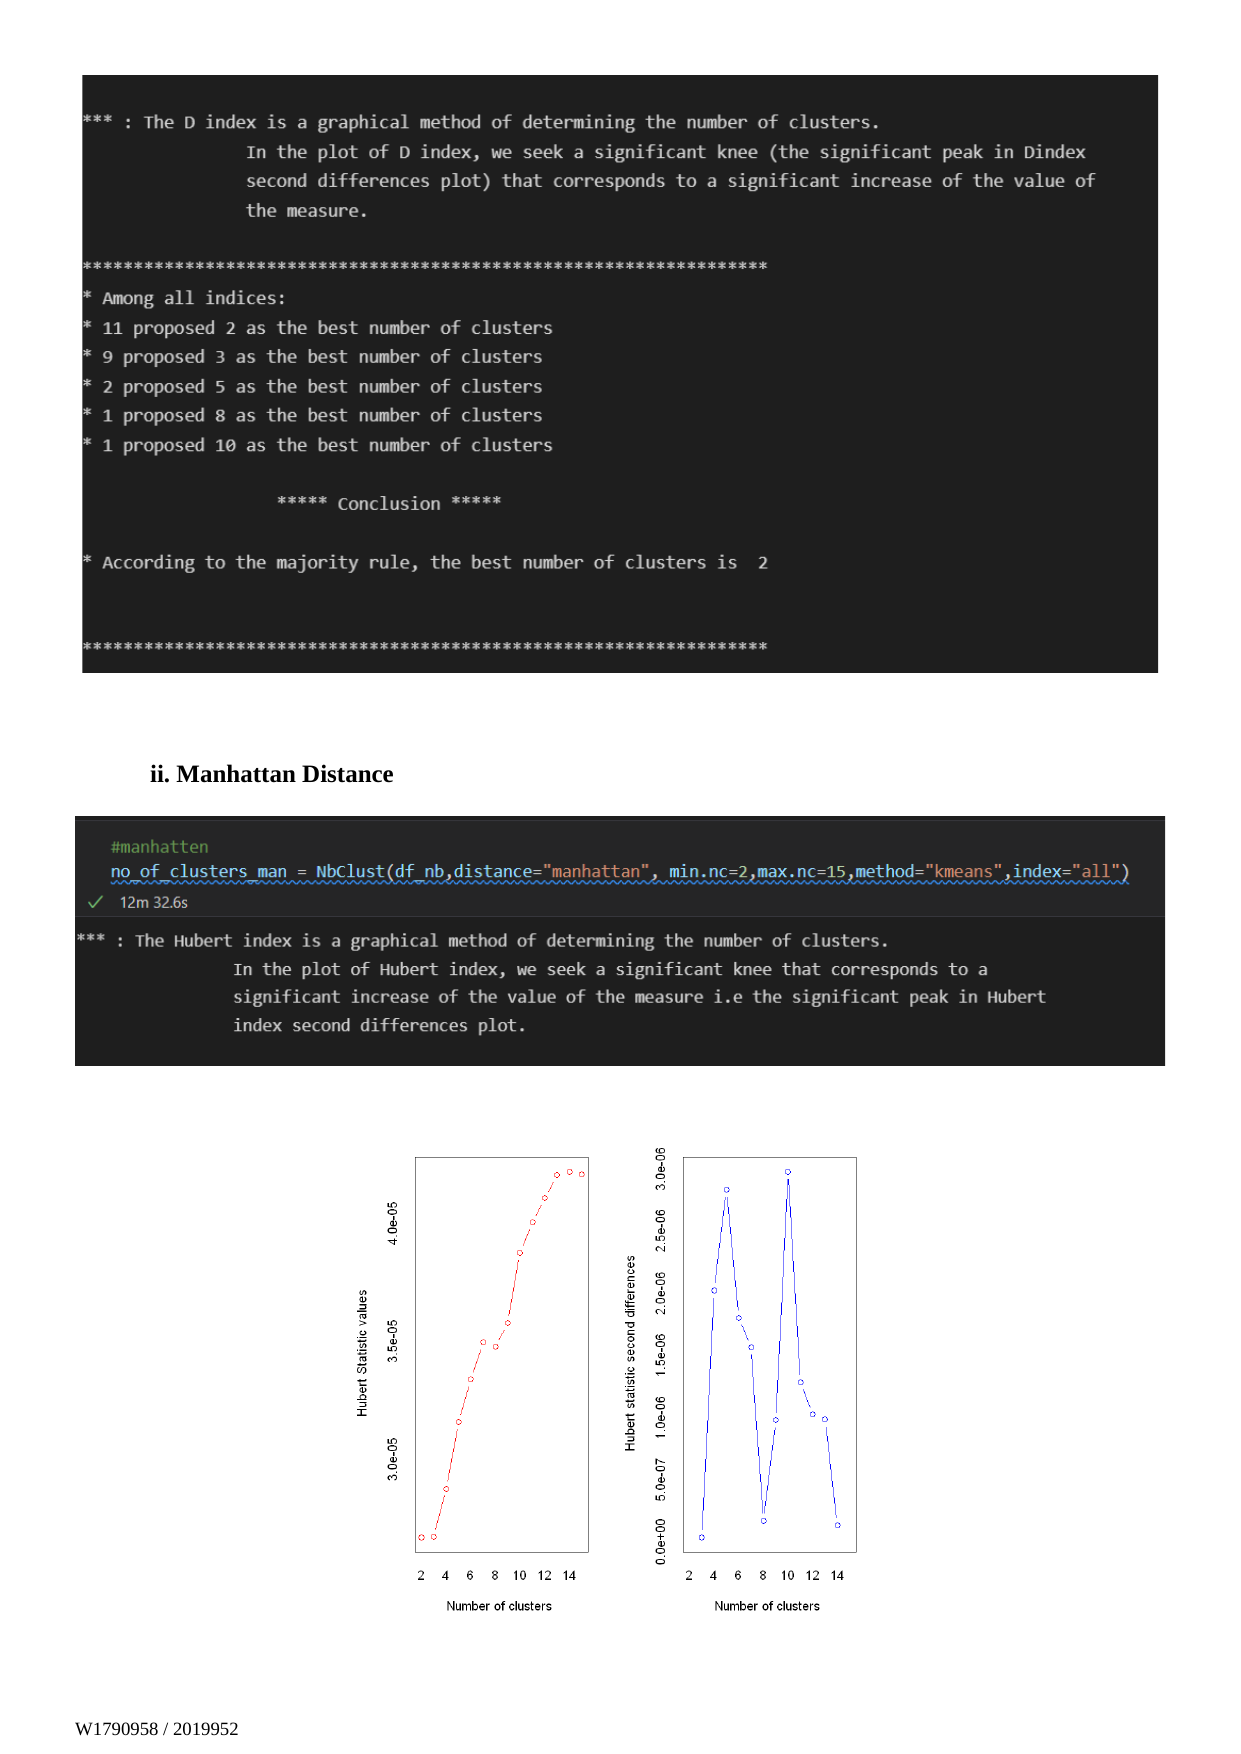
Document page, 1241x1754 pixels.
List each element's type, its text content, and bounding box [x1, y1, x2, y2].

text ii. Manhattan Distance [75, 759, 1165, 787]
picture [75, 816, 1166, 1066]
picture [82, 75, 1159, 673]
picture [352, 1094, 888, 1630]
